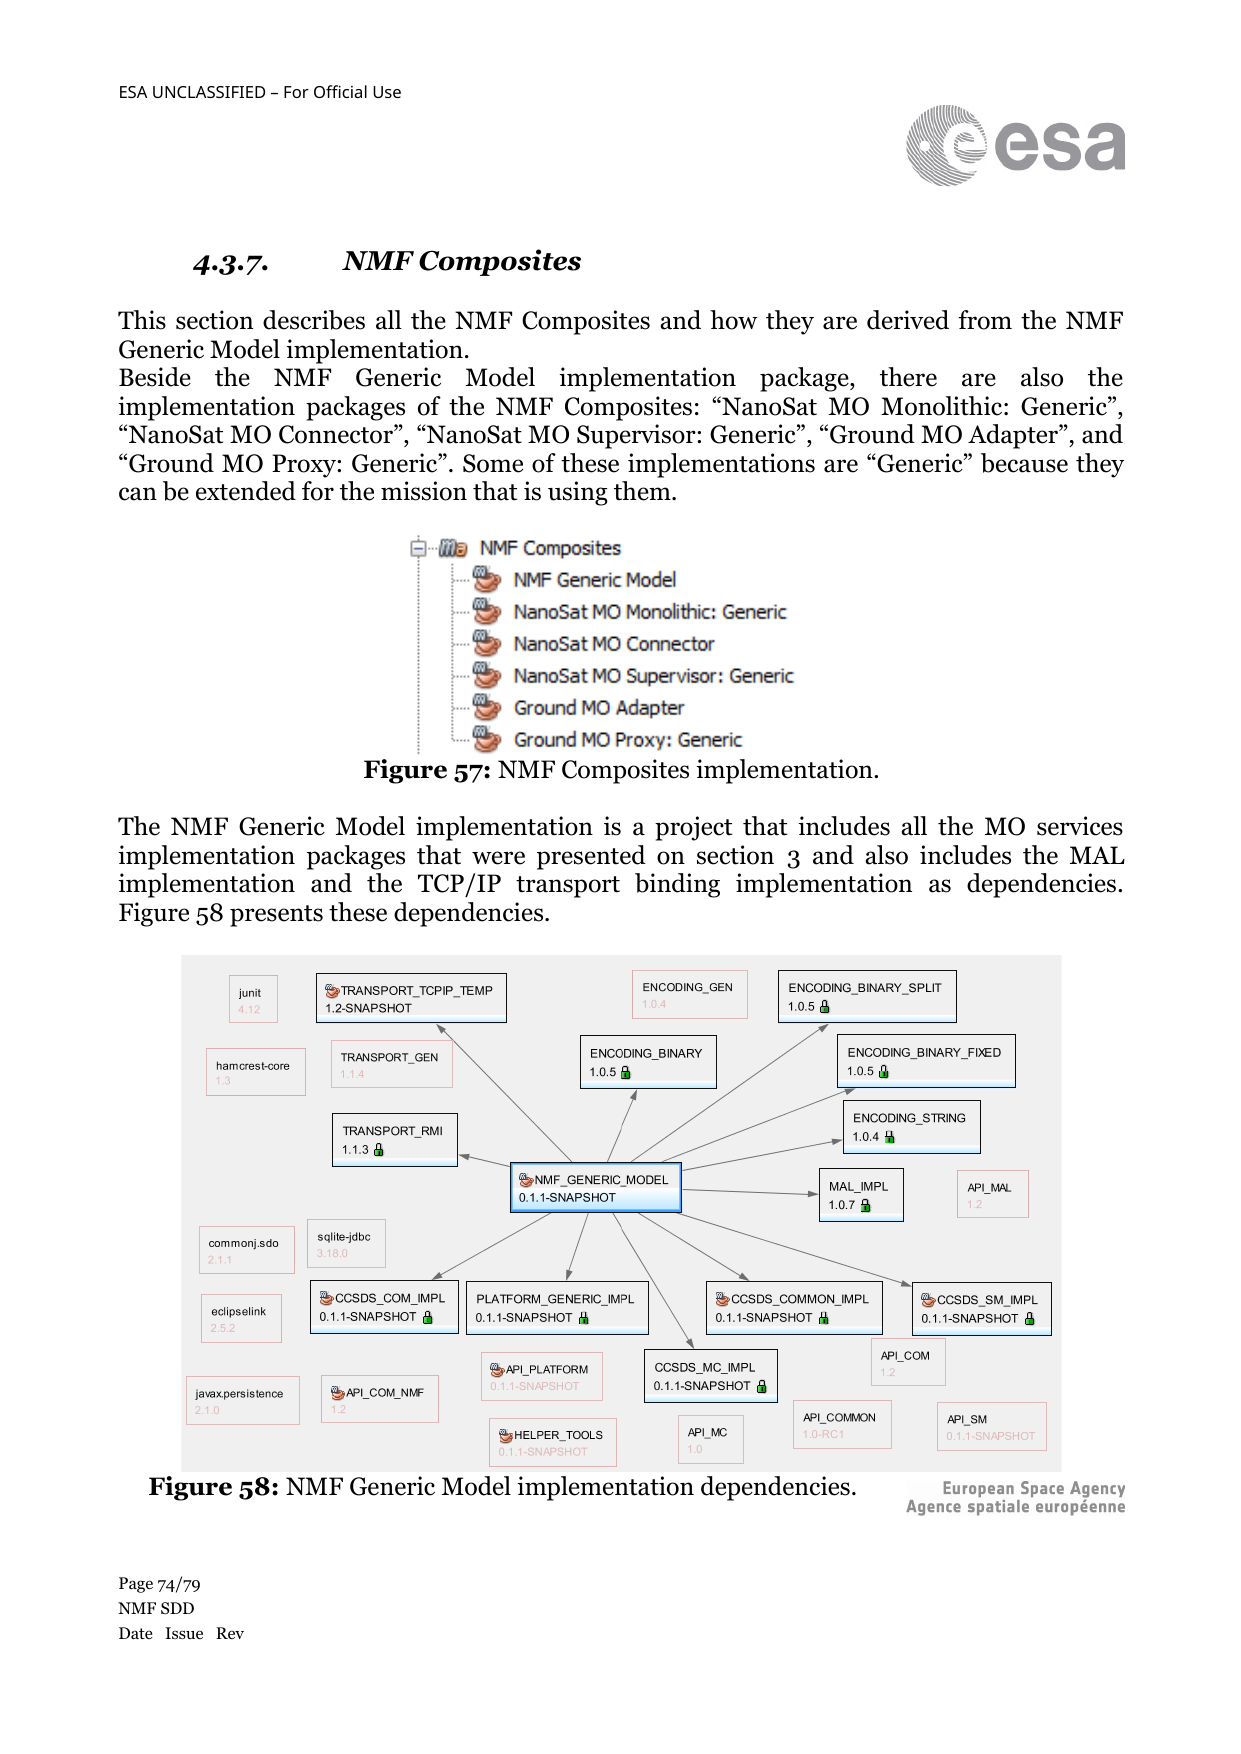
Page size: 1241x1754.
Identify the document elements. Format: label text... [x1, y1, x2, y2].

text Figure 58: NMF Generic Model implementation dependencies. [118, 1472, 1125, 1500]
subtitle NMF Composites [193, 245, 1125, 276]
picture [402, 534, 841, 756]
picture [906, 1500, 1125, 1516]
text This section describes all the NMF Composites and how they are derived from the NMF Generic Model implementation. [118, 307, 1125, 364]
picture [181, 955, 1062, 1472]
text Figure 57: NMF Composites implementation. [118, 756, 1125, 784]
text The NMF Generic Model implementation is a project that includes all the MO services implementation packages that were presented on section 3 and also includes the MAL implementation and the TCP/IP transport binding implementation as dependencies. Figure 58 presents these dependencies. [118, 813, 1125, 926]
picture [906, 105, 1125, 187]
text Beside the NMF Generic Model implementation package, there are also the implementation packages of the NMF Composites: “NanoSat MO Monolithic: Generic”, “NanoSat MO Connector”, “NanoSat MO Supervisor: Generic”, “Ground MO Adapter”, and “Ground MO Proxy: Generic”. Some of these implementations are “Generic” because they can be extended for the mission that is using them. [118, 364, 1125, 506]
